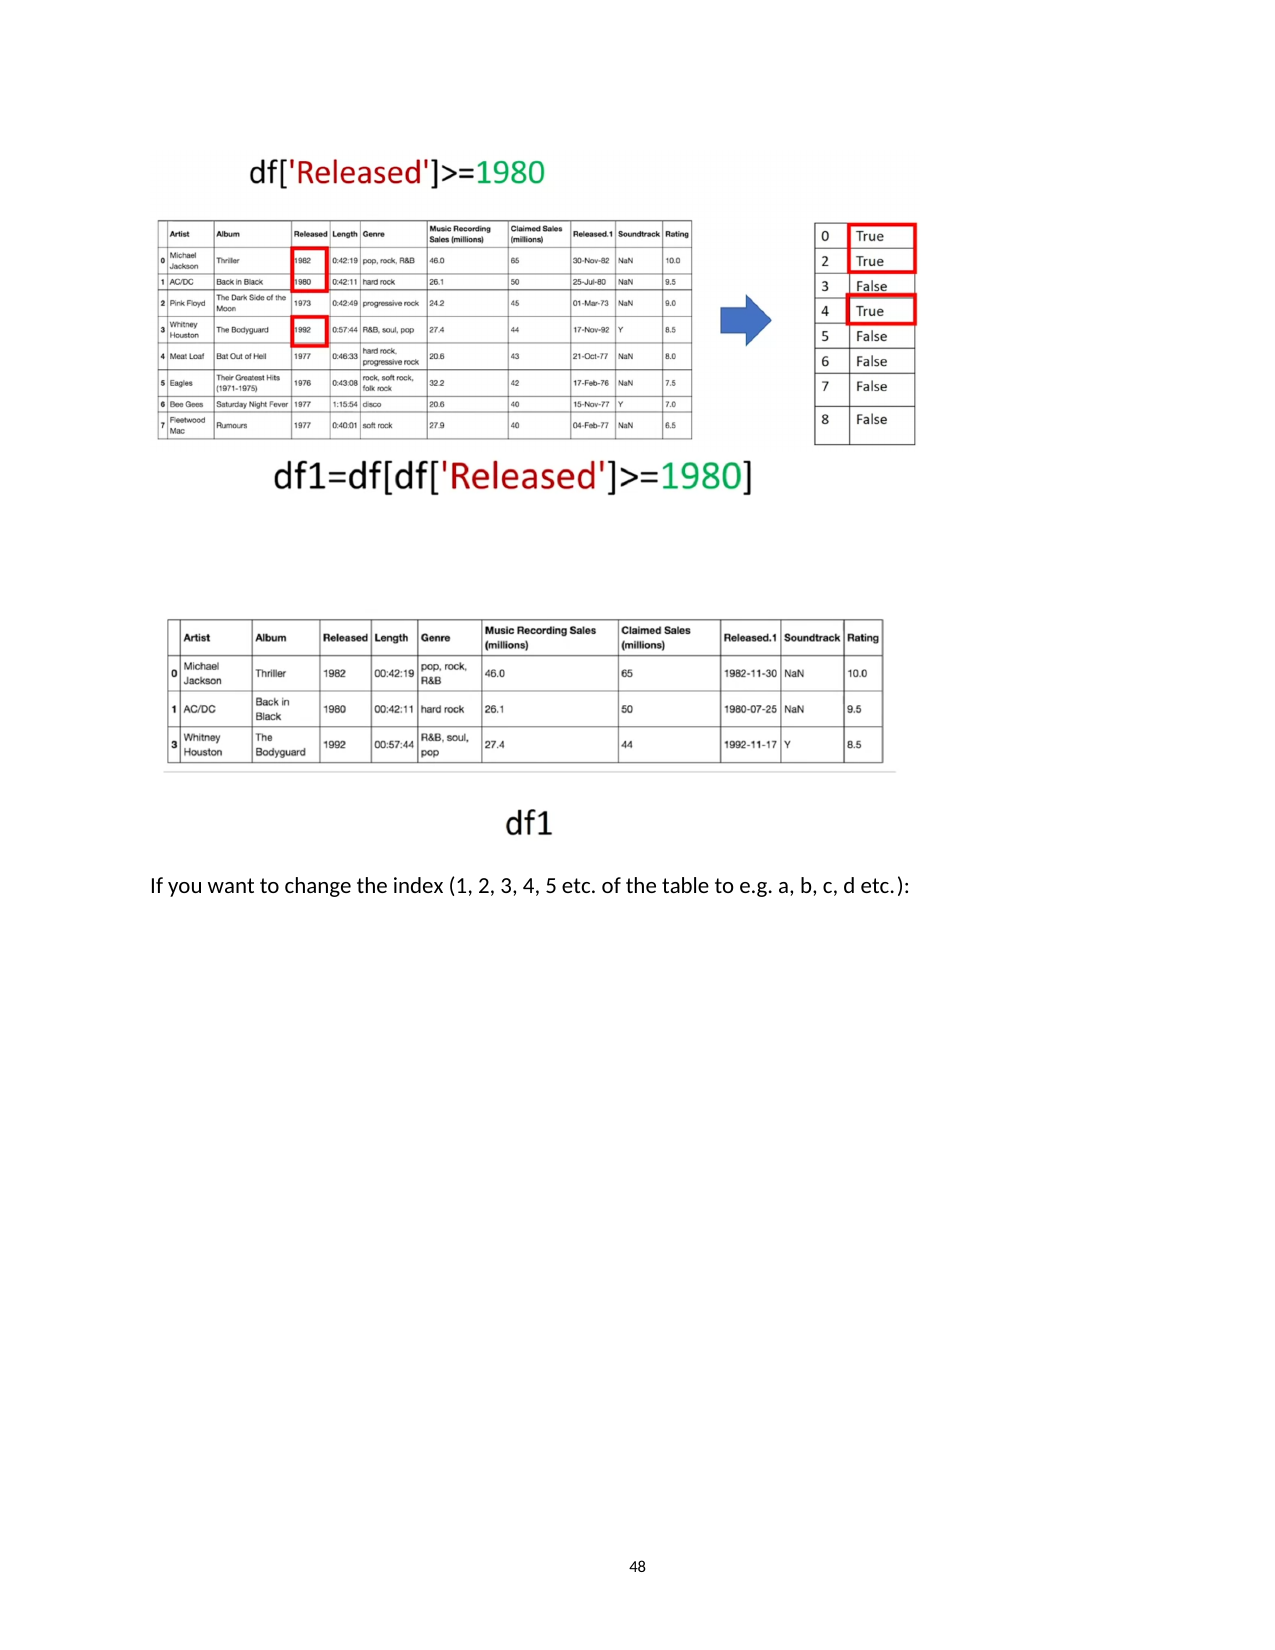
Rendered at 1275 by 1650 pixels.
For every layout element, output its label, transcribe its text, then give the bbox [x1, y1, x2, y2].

text If you want to change the index (1, 2, 3, 4, 5 etc. of the table to e.g. a, b, c, d etc.): [150, 872, 1125, 900]
picture [150, 150, 921, 844]
